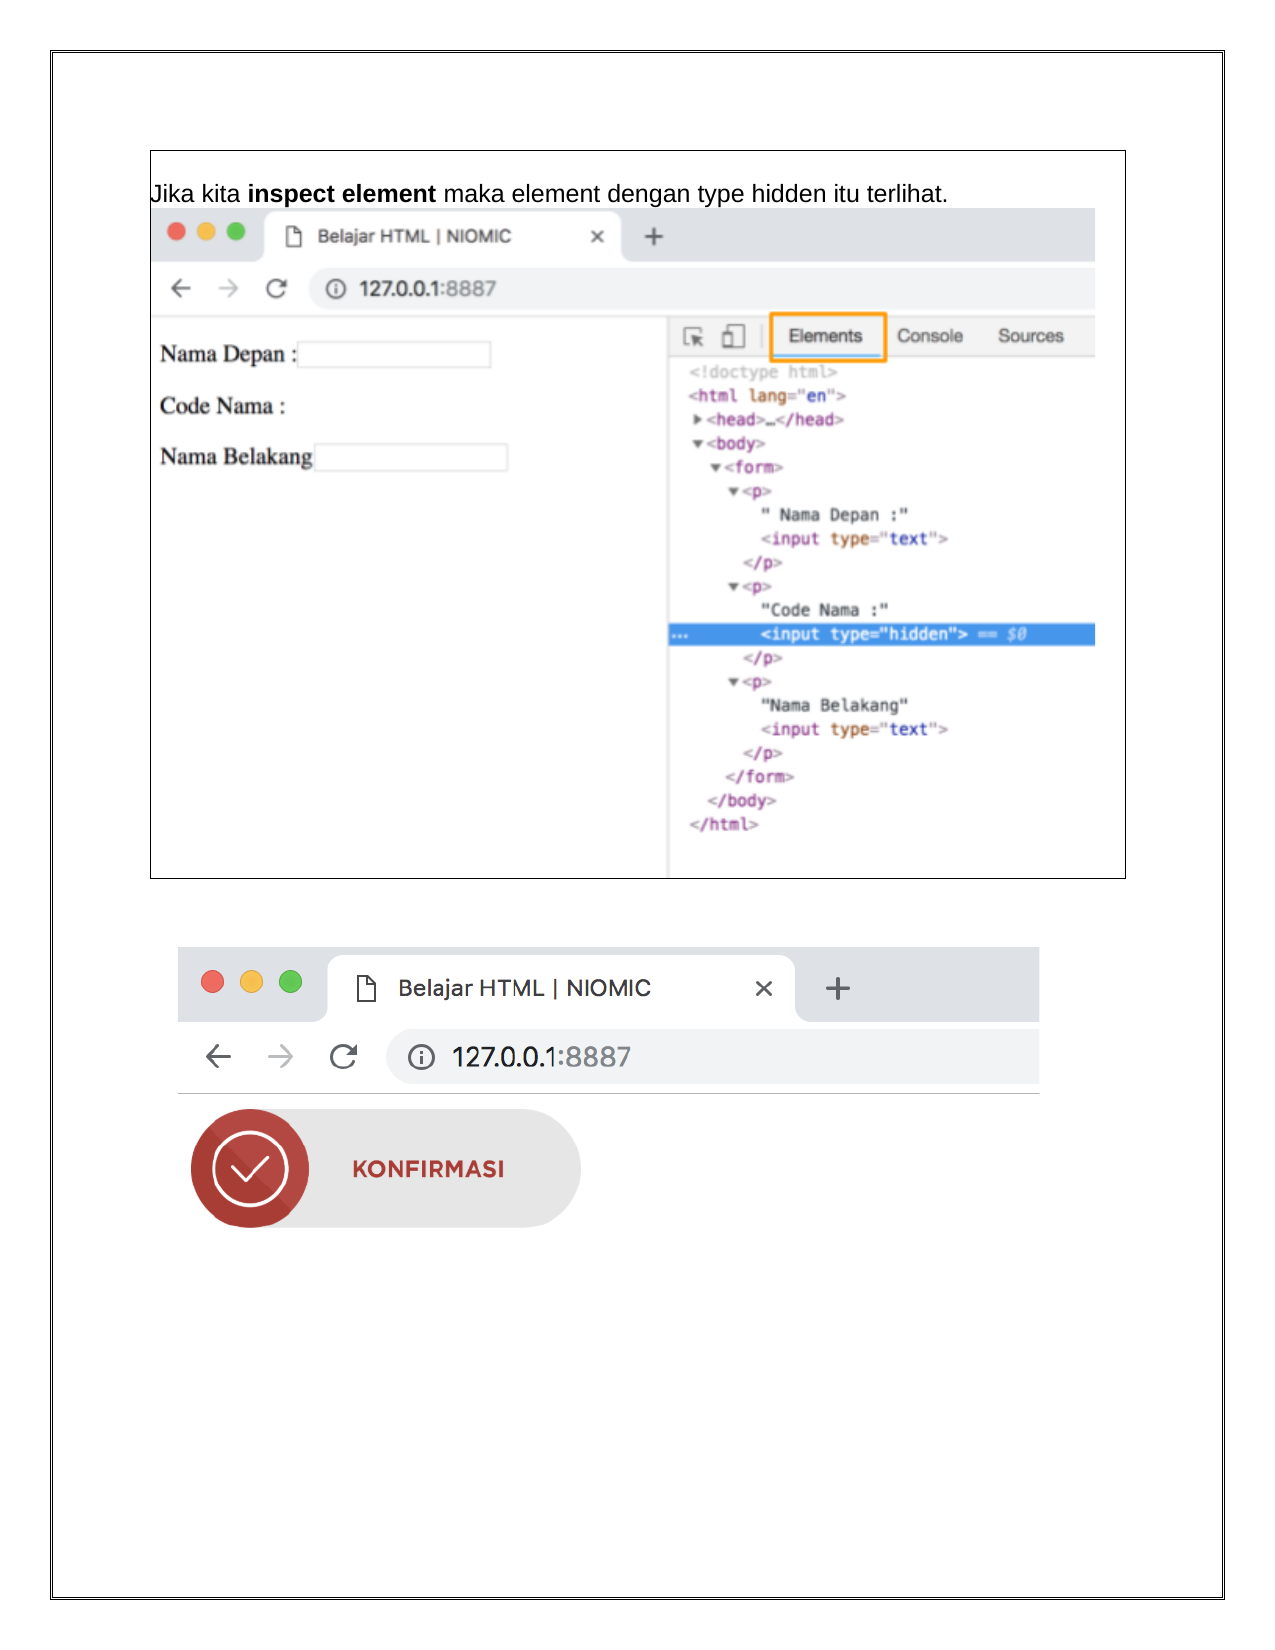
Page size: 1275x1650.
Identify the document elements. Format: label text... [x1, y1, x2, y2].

picture [177, 947, 1040, 1265]
picture [151, 208, 1096, 878]
